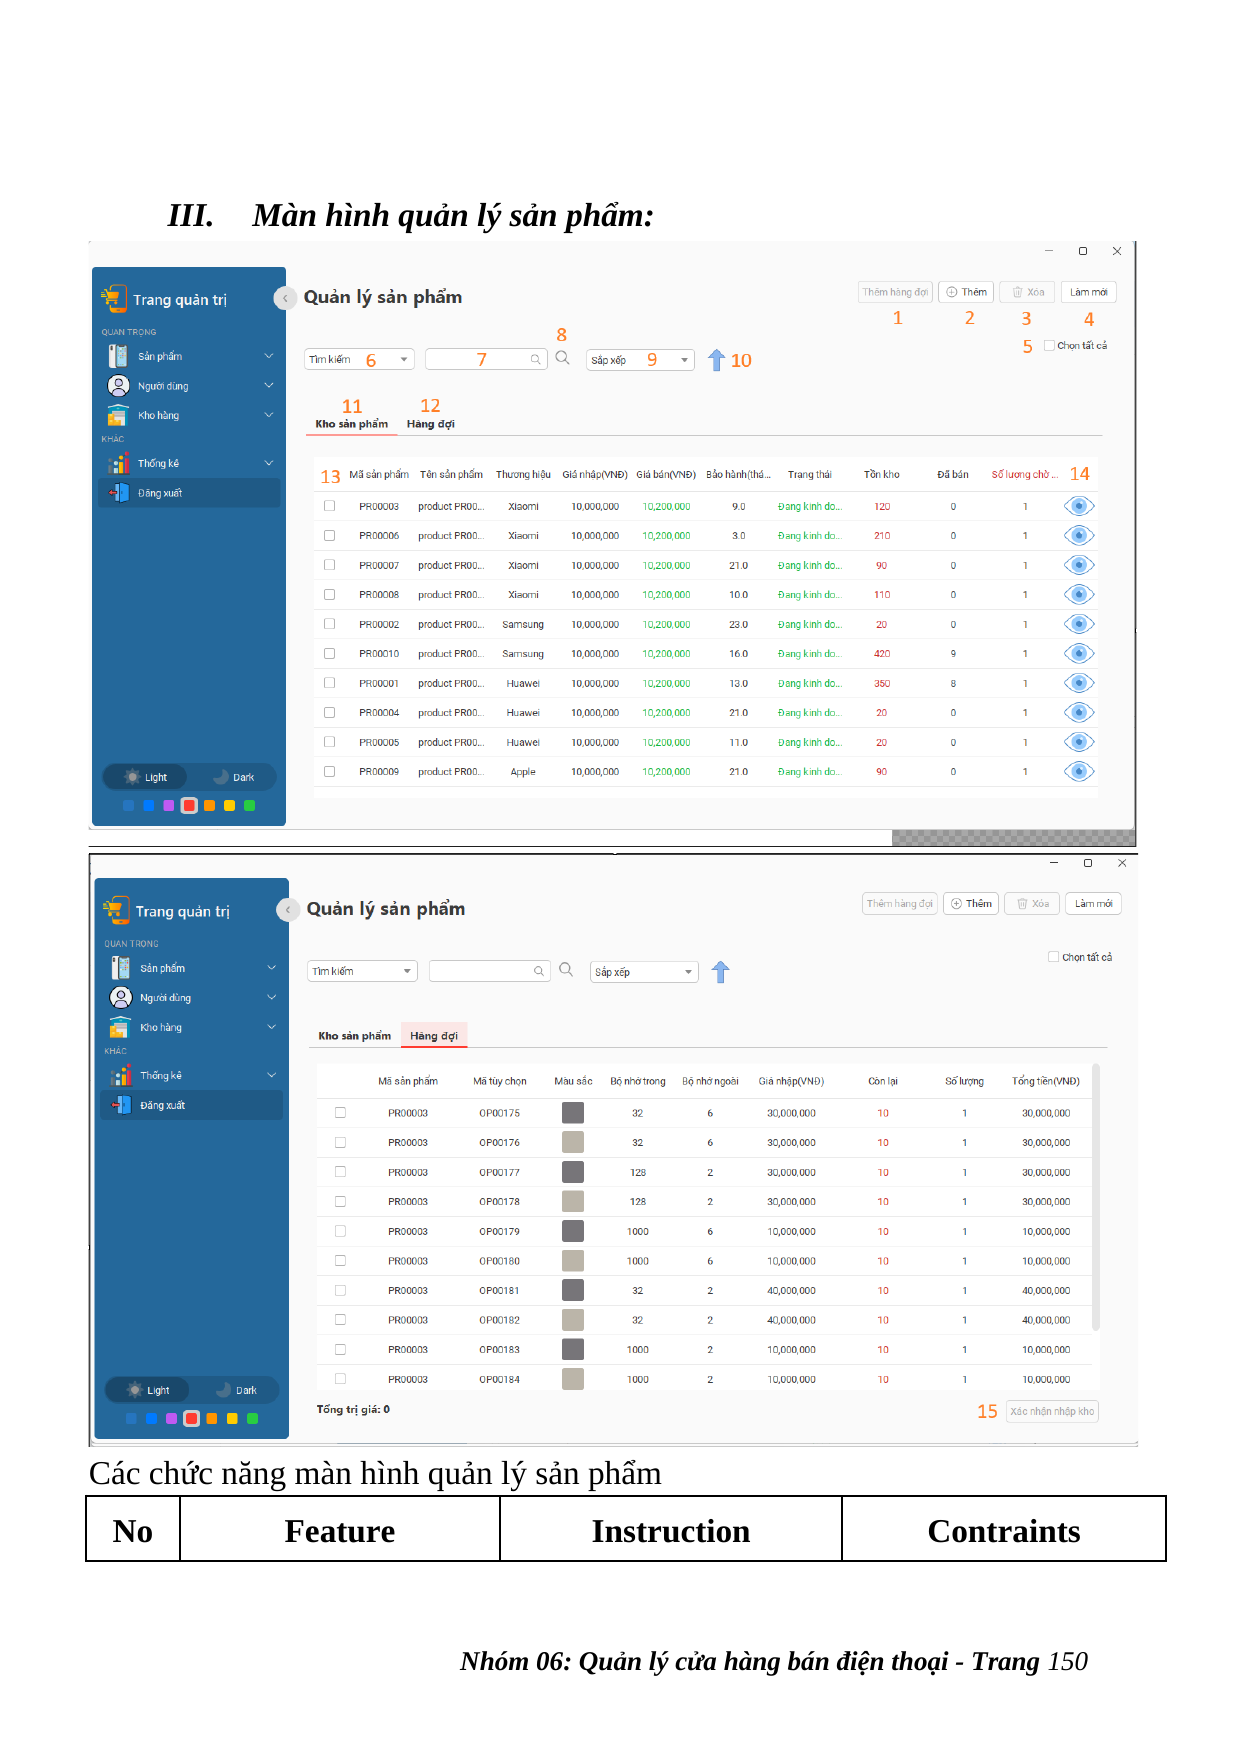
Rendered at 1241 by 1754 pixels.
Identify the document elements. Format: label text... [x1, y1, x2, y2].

text Các chức năng màn hình quản lý sản phẩm [88, 1453, 1090, 1492]
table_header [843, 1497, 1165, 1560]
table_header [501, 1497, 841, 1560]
picture [88, 241, 1137, 847]
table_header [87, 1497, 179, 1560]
picture [88, 853, 1139, 1447]
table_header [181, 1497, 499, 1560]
subtitle Màn hình quản lý sản phẩm: [214, 196, 1090, 234]
